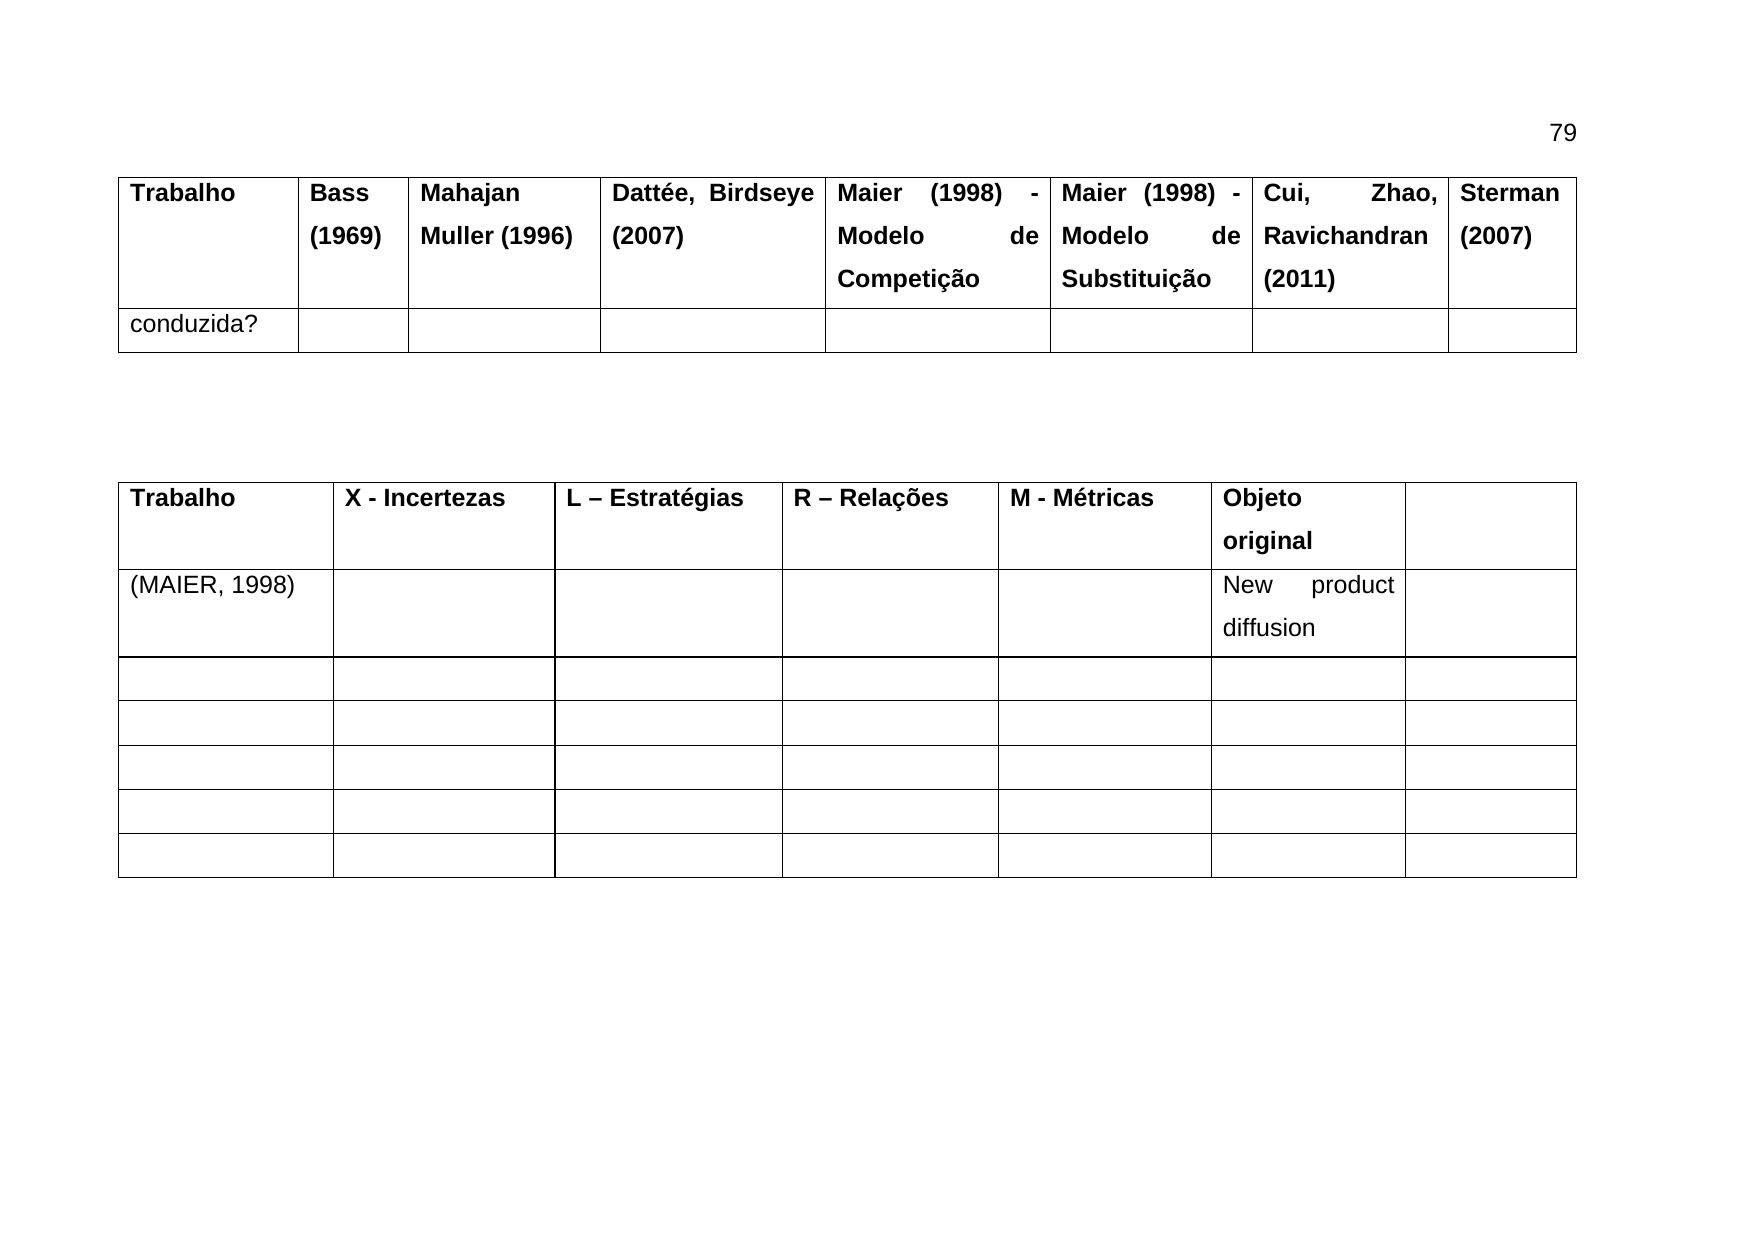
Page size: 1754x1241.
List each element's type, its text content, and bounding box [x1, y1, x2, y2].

table_header Cui, Zhao, Ravichandran (2011) [1253, 178, 1448, 307]
table_cell [556, 658, 782, 700]
table_cell [119, 790, 333, 833]
table_cell [999, 701, 1211, 744]
table_cell (MAIER, 1998) [119, 570, 333, 656]
table_cell [1212, 746, 1405, 788]
table_cell [1212, 658, 1405, 700]
table_cell [783, 701, 998, 744]
table_cell [783, 746, 998, 788]
table_cell [334, 658, 554, 700]
table_header X - Incertezas [334, 483, 554, 569]
table_cell [999, 790, 1211, 833]
table_header Mahajan Muller (1996) [409, 178, 600, 307]
table_cell [556, 790, 782, 833]
table_cell [1051, 309, 1252, 352]
table_cell [1212, 790, 1405, 833]
table_header Trabalho [119, 483, 333, 569]
table_cell [1212, 834, 1405, 877]
table_cell [783, 570, 998, 656]
table_cell [783, 790, 998, 833]
table_cell [119, 834, 333, 877]
table_cell [409, 309, 600, 352]
table_header Objeto original [1212, 483, 1405, 569]
table_header M - Métricas [999, 483, 1211, 569]
table_header Sterman (2007) [1449, 178, 1576, 307]
table_header L – Estratégias [556, 483, 782, 569]
table_header Dattée, Birdseye (2007) [601, 178, 825, 307]
table_cell [556, 701, 782, 744]
table_cell [1406, 658, 1576, 700]
table_cell [119, 746, 333, 788]
table_cell [334, 701, 554, 744]
table_cell [1406, 701, 1576, 744]
table_cell [334, 746, 554, 788]
table_cell [1212, 701, 1405, 744]
table_cell [999, 834, 1211, 877]
table_cell [119, 658, 333, 700]
table_cell [1406, 834, 1576, 877]
table_cell [334, 834, 554, 877]
table_cell [1253, 309, 1448, 352]
table_header Bass (1969) [299, 178, 408, 307]
table_cell [1449, 309, 1576, 352]
table_cell [601, 309, 825, 352]
table_header Maier (1998) - Modelo de Competição [826, 178, 1050, 307]
table_cell [556, 834, 782, 877]
table_cell [999, 570, 1211, 656]
table_cell [119, 701, 333, 744]
table_cell [826, 309, 1050, 352]
table_header [1406, 483, 1576, 569]
table_cell [783, 834, 998, 877]
table_cell [1406, 746, 1576, 788]
table_cell New product diffusion [1212, 570, 1405, 656]
table_cell [334, 790, 554, 833]
table_cell [299, 309, 408, 352]
table_cell [556, 746, 782, 788]
table_header Trabalho [119, 178, 298, 307]
table_cell Análise de Sensibilidade foi conduzida? [119, 309, 298, 352]
table_cell [1406, 790, 1576, 833]
table_cell [999, 658, 1211, 700]
table_cell [783, 658, 998, 700]
table_header Maier (1998) - Modelo de Substituição [1051, 178, 1252, 307]
table_cell [1406, 570, 1576, 656]
table_header R – Relações [783, 483, 998, 569]
table_cell [556, 570, 782, 656]
table_cell [334, 570, 554, 656]
table_cell [999, 746, 1211, 788]
